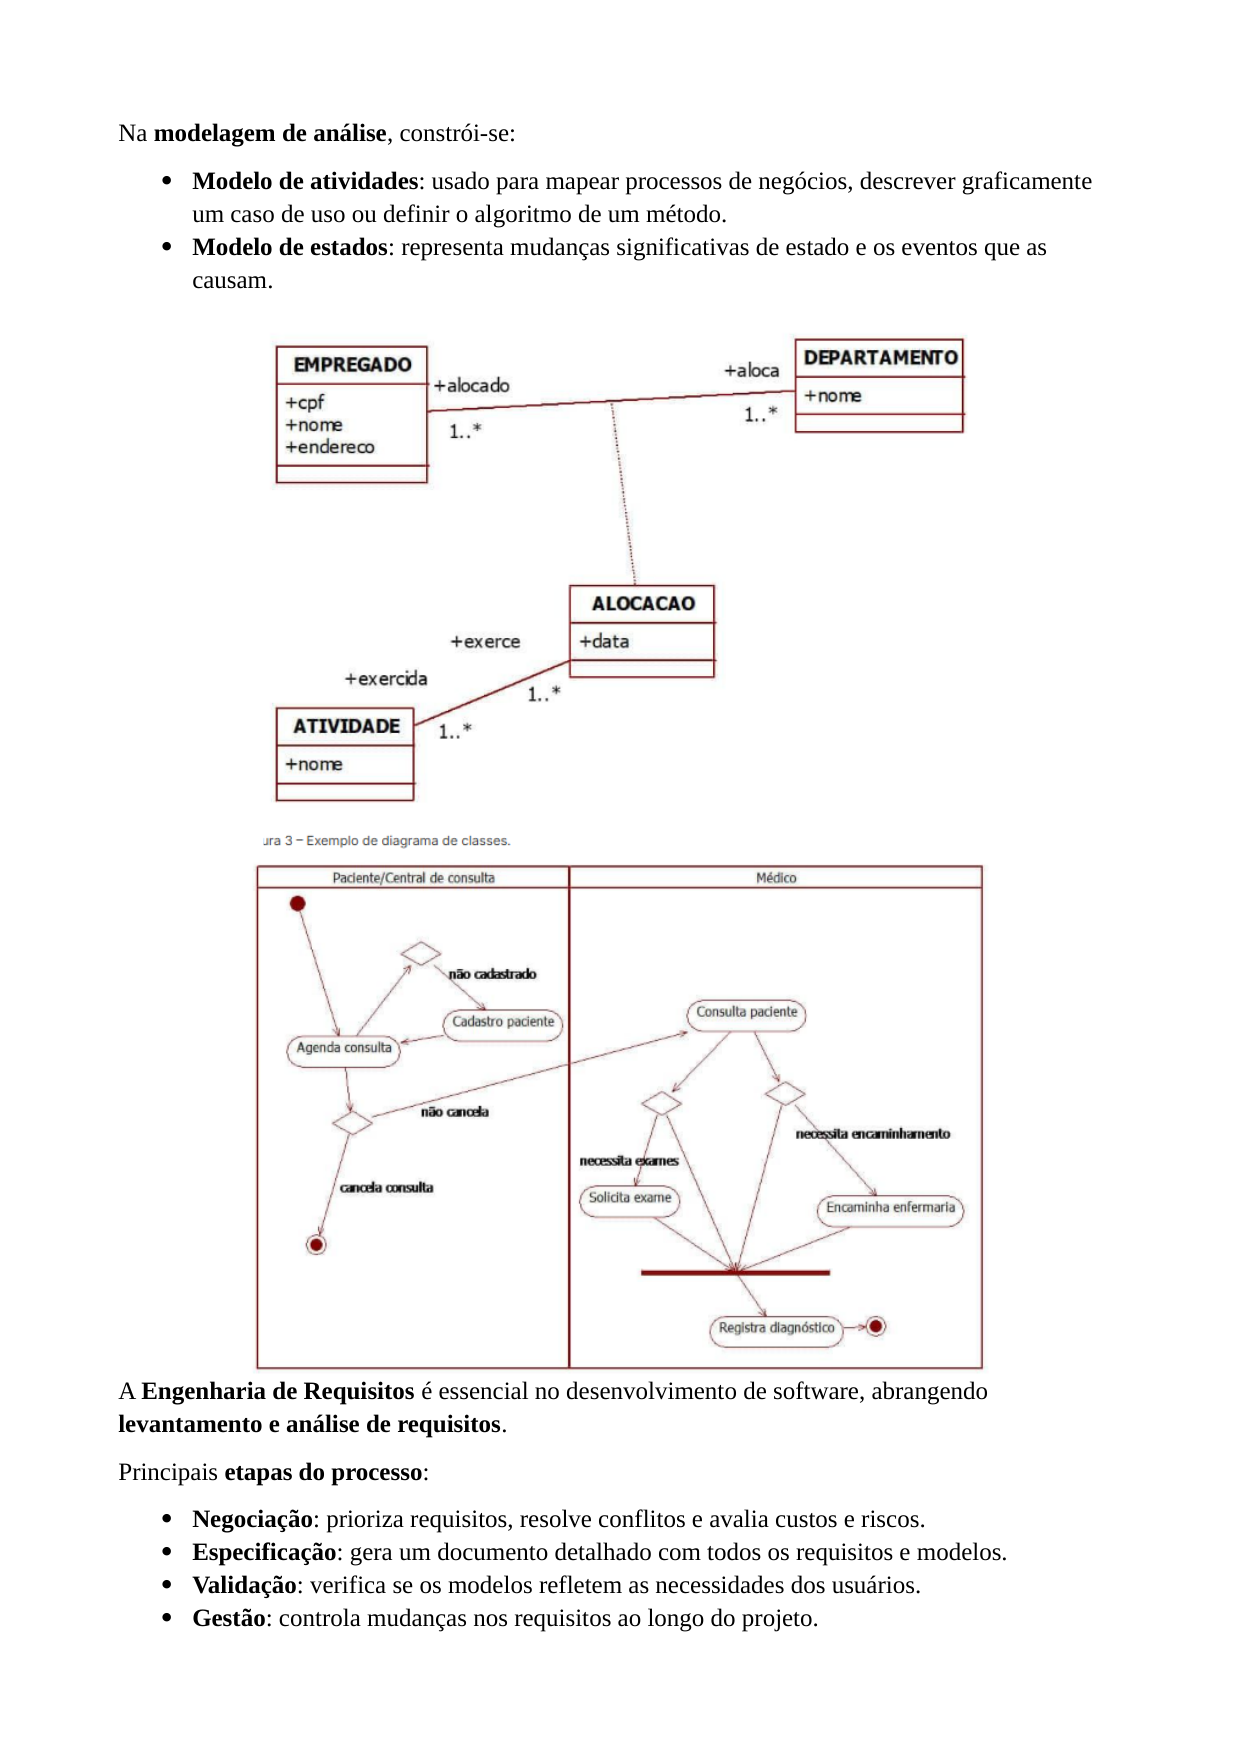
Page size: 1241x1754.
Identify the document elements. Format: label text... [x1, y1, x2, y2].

list Negociação: prioriza requisitos, resolve conflitos e avalia custos e riscos. [162, 1504, 1122, 1533]
list Validação: verifica se os modelos refletem as necessidades dos usuários. [162, 1570, 1122, 1599]
text A Engenharia de Requisitos é essencial no desenvolvimento de software, abrangendo levantamento e análise de requisitos. [118, 1376, 1122, 1438]
list Gestão: controla mudanças nos requisitos ao longo do projeto. [162, 1603, 1122, 1632]
list Modelo de atividades: usado para mapear processos de negócios, descrever graficamente um caso de uso ou definir o algoritmo de um método. [162, 166, 1122, 227]
picture [251, 858, 989, 1376]
list Modelo de estados: representa mudanças significativas de estado e os eventos que as causam. [162, 232, 1122, 293]
text Na modelagem de análise, constrói-se: [118, 118, 1122, 147]
text Principais etapas do processo: [118, 1457, 1122, 1486]
picture [263, 312, 977, 851]
list Especificação: gera um documento detalhado com todos os requisitos e modelos. [162, 1537, 1122, 1566]
